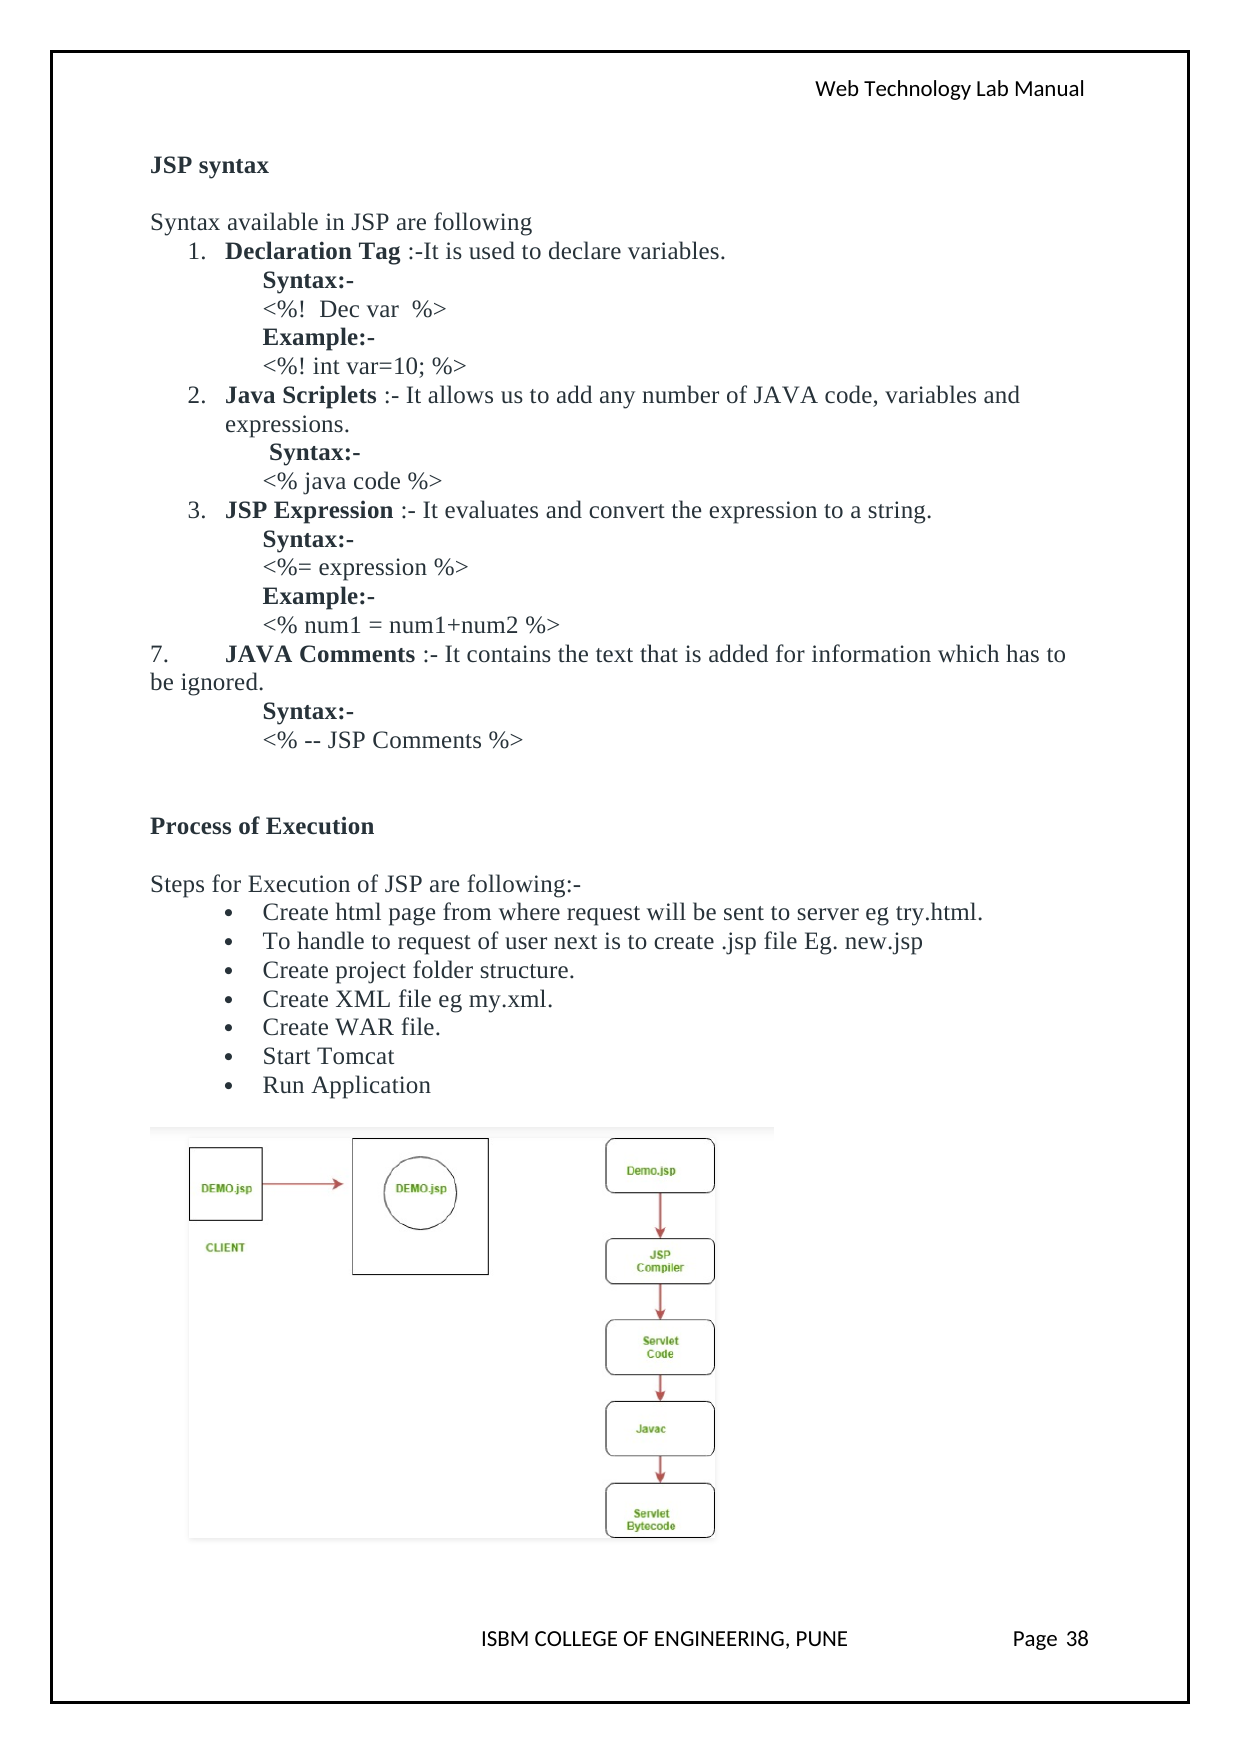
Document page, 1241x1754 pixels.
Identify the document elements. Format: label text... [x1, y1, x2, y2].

text <%= expression %> [262, 552, 1090, 581]
text <% num1 = num1+num2 %> [262, 610, 1090, 639]
list JAVA Comments :- It contains the text that is added for information which has to be ignored. [150, 639, 1090, 696]
text Example:- [262, 322, 1090, 351]
list Java Scriplets :- It allows us to add any number of JAVA code, variables and expressions. [187, 380, 1090, 437]
text <% java code %> [262, 466, 1090, 495]
text Syntax:- [262, 265, 1090, 294]
list To handle to request of user next is to create .jsp file Eg. new.jsp [225, 926, 1090, 955]
text <%! int var=10; %> [262, 351, 1090, 380]
text <%! Dec var %> [262, 294, 1090, 322]
list Run Application [225, 1070, 1090, 1099]
text Syntax:- [262, 696, 1090, 725]
list JSP Expression :- It evaluates and convert the expression to a string. [187, 495, 1090, 524]
text Syntax:- [262, 524, 1090, 552]
list Declaration Tag :-It is used to declare variables. [187, 236, 1090, 265]
list Create XML file eg my.xml. [225, 984, 1090, 1012]
text Syntax available in JSP are following [150, 179, 1090, 236]
picture [150, 1127, 774, 1552]
list Create html page from where request will be sent to server eg try.html. [225, 897, 1090, 926]
text Process of Execution [150, 811, 1090, 840]
text Syntax:- [262, 437, 1090, 466]
list Create project folder structure. [225, 955, 1090, 984]
list Create WAR file. [225, 1012, 1090, 1041]
text Steps for Execution of JSP are following:- [150, 840, 1090, 897]
text JSP syntax [150, 150, 1090, 179]
text Example:- [262, 581, 1090, 610]
text <% -- JSP Comments %> [262, 725, 1090, 754]
list Start Tomcat [225, 1041, 1090, 1070]
